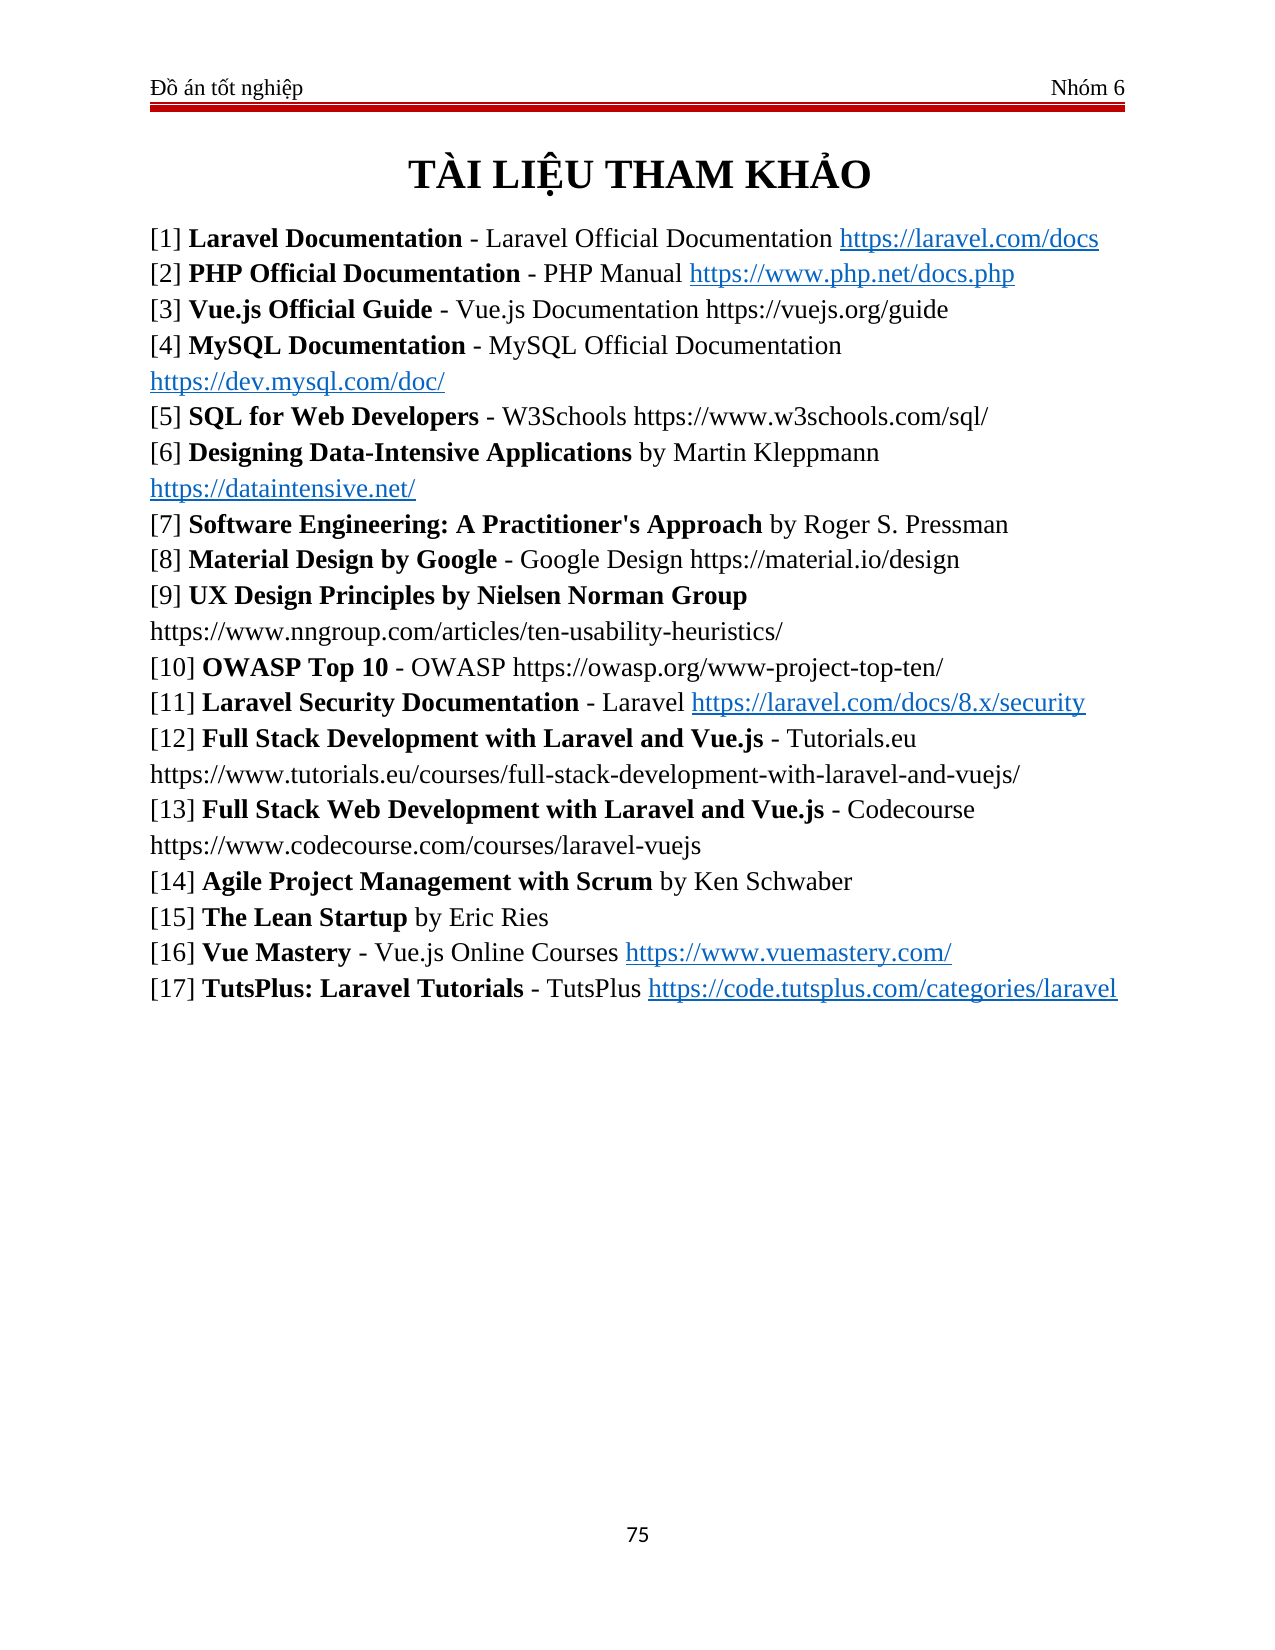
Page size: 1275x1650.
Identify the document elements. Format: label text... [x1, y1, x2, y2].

text [1] Laravel Documentation - Laravel Official Documentation https://laravel.com/docs [2] PHP Official Documentation - PHP Manual https://www.php.net/docs.php [3] Vue.js Official Guide - Vue.js Documentation https://vuejs.org/guide [4] MySQL Documentation - MySQL Official Documentation https://dev.mysql.com/doc/ [5] SQL for Web Developers - W3Schools https://www.w3schools.com/sql/ [6] Designing Data-Intensive Applications by Martin Kleppmann https://dataintensive.net/ [7] Software Engineering: A Practitioner's Approach by Roger S. Pressman [8] Material Design by Google - Google Design https://material.io/design [9] UX Design Principles by Nielsen Norman Group https://www.nngroup.com/articles/ten-usability-heuristics/ [10] OWASP Top 10 - OWASP https://owasp.org/www-project-top-ten/ [11] Laravel Security Documentation - Laravel https://laravel.com/docs/8.x/security [12] Full Stack Development with Laravel and Vue.js - Tutorials.eu https://www.tutorials.eu/courses/full-stack-development-with-laravel-and-vuejs/ [13] Full Stack Web Development with Laravel and Vue.js - Codecourse https://www.codecourse.com/courses/laravel-vuejs [14] Agile Project Management with Scrum by Ken Schwaber [15] The Lean Startup by Eric Ries [16] Vue Mastery - Vue.js Online Courses https://www.vuemastery.com/ [17] TutsPlus: Laravel Tutorials - TutsPlus https://code.tutsplus.com/categories/laravel [150, 222, 1125, 1003]
subtitle TÀI LIỆU THAM KHẢO [150, 150, 1130, 198]
